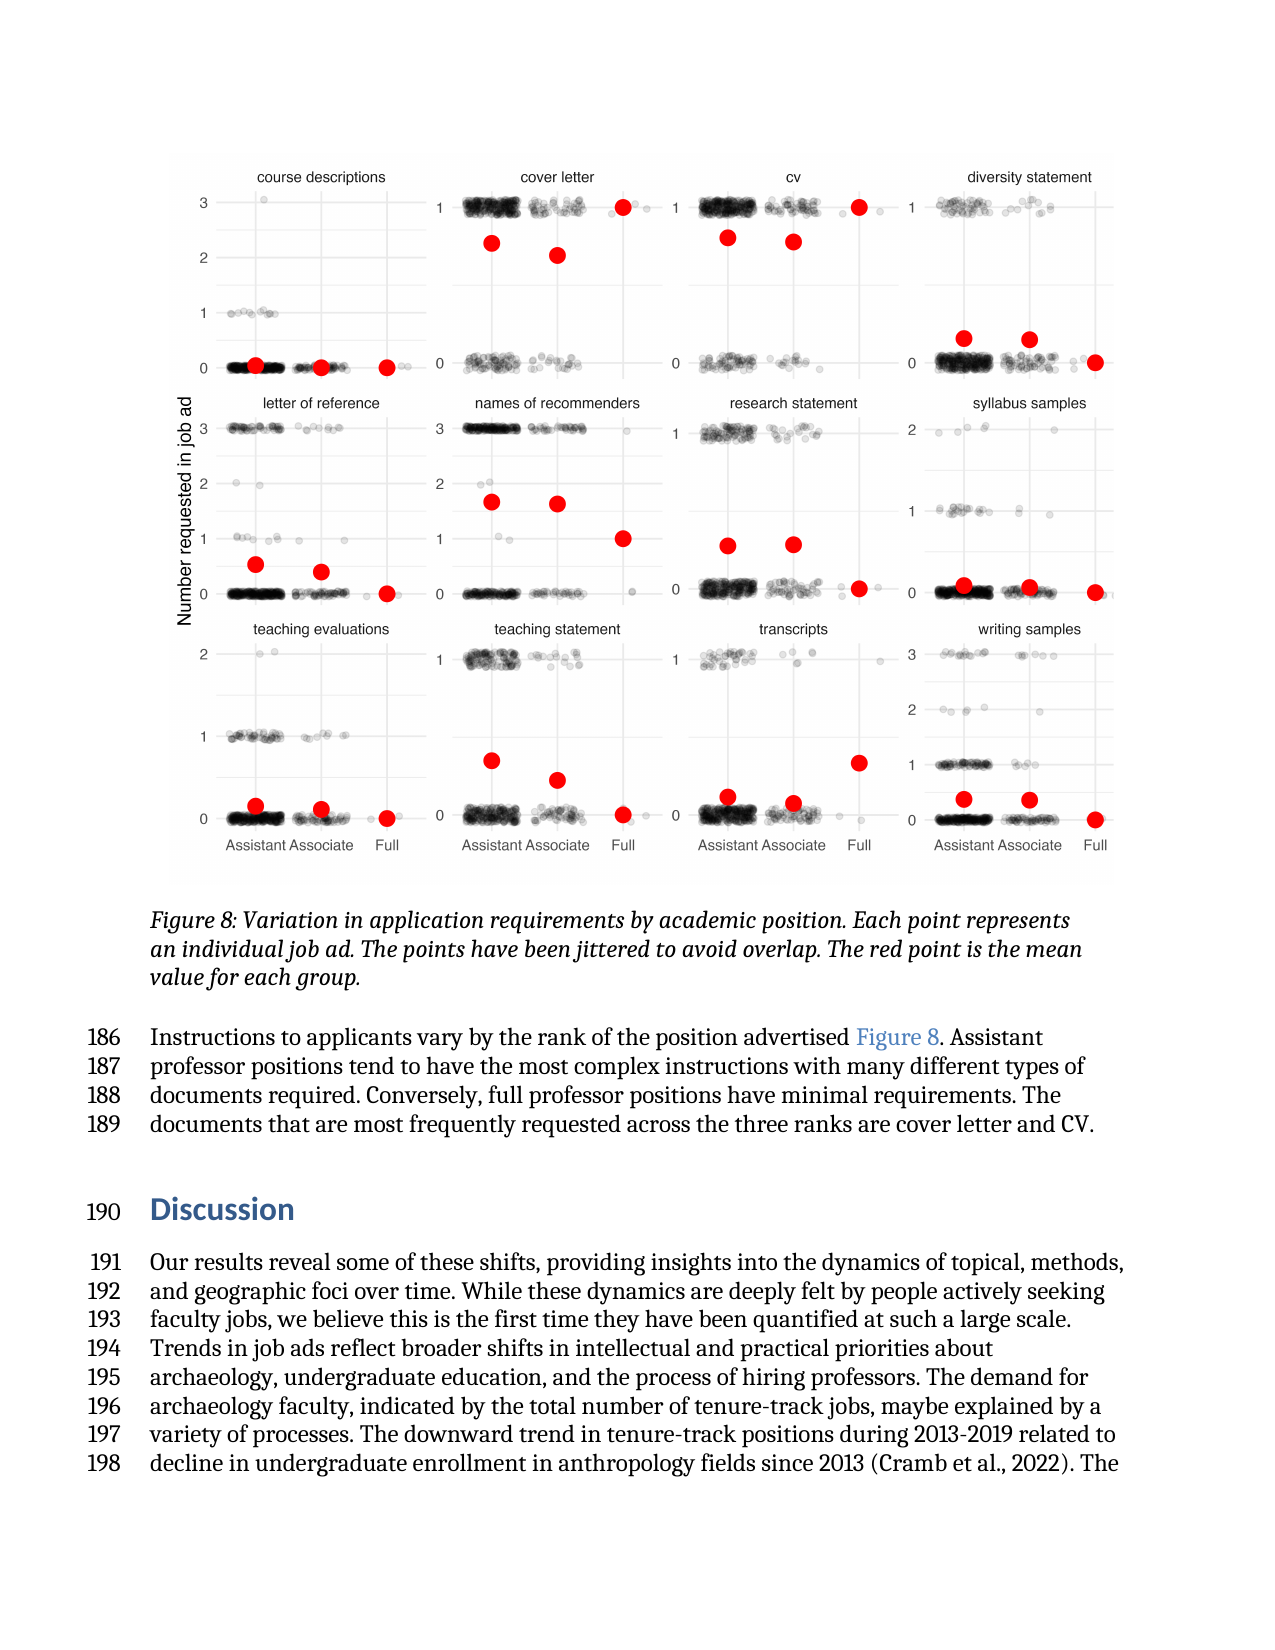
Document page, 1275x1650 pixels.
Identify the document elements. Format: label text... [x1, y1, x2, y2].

picture [168, 153, 1114, 885]
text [150, 1248, 1125, 1478]
text Instructions to applicants vary by the rank of the position advertised Figure 8. Assistant professor positions tend to have the most complex instructions with many different types of documents required. Conversely, full professor positions have minimal requirements. The documents that are most frequently requested across the three ranks are cover letter and CV. [150, 1023, 1125, 1138]
table_header Figure 8: Variation in application requirements by academic position. Each point represents an individual job ad. The points have been jittered to avoid overlap. The red point is the mean value for each group. [139, 150, 1114, 1004]
subtitle Discussion [150, 1188, 1125, 1229]
